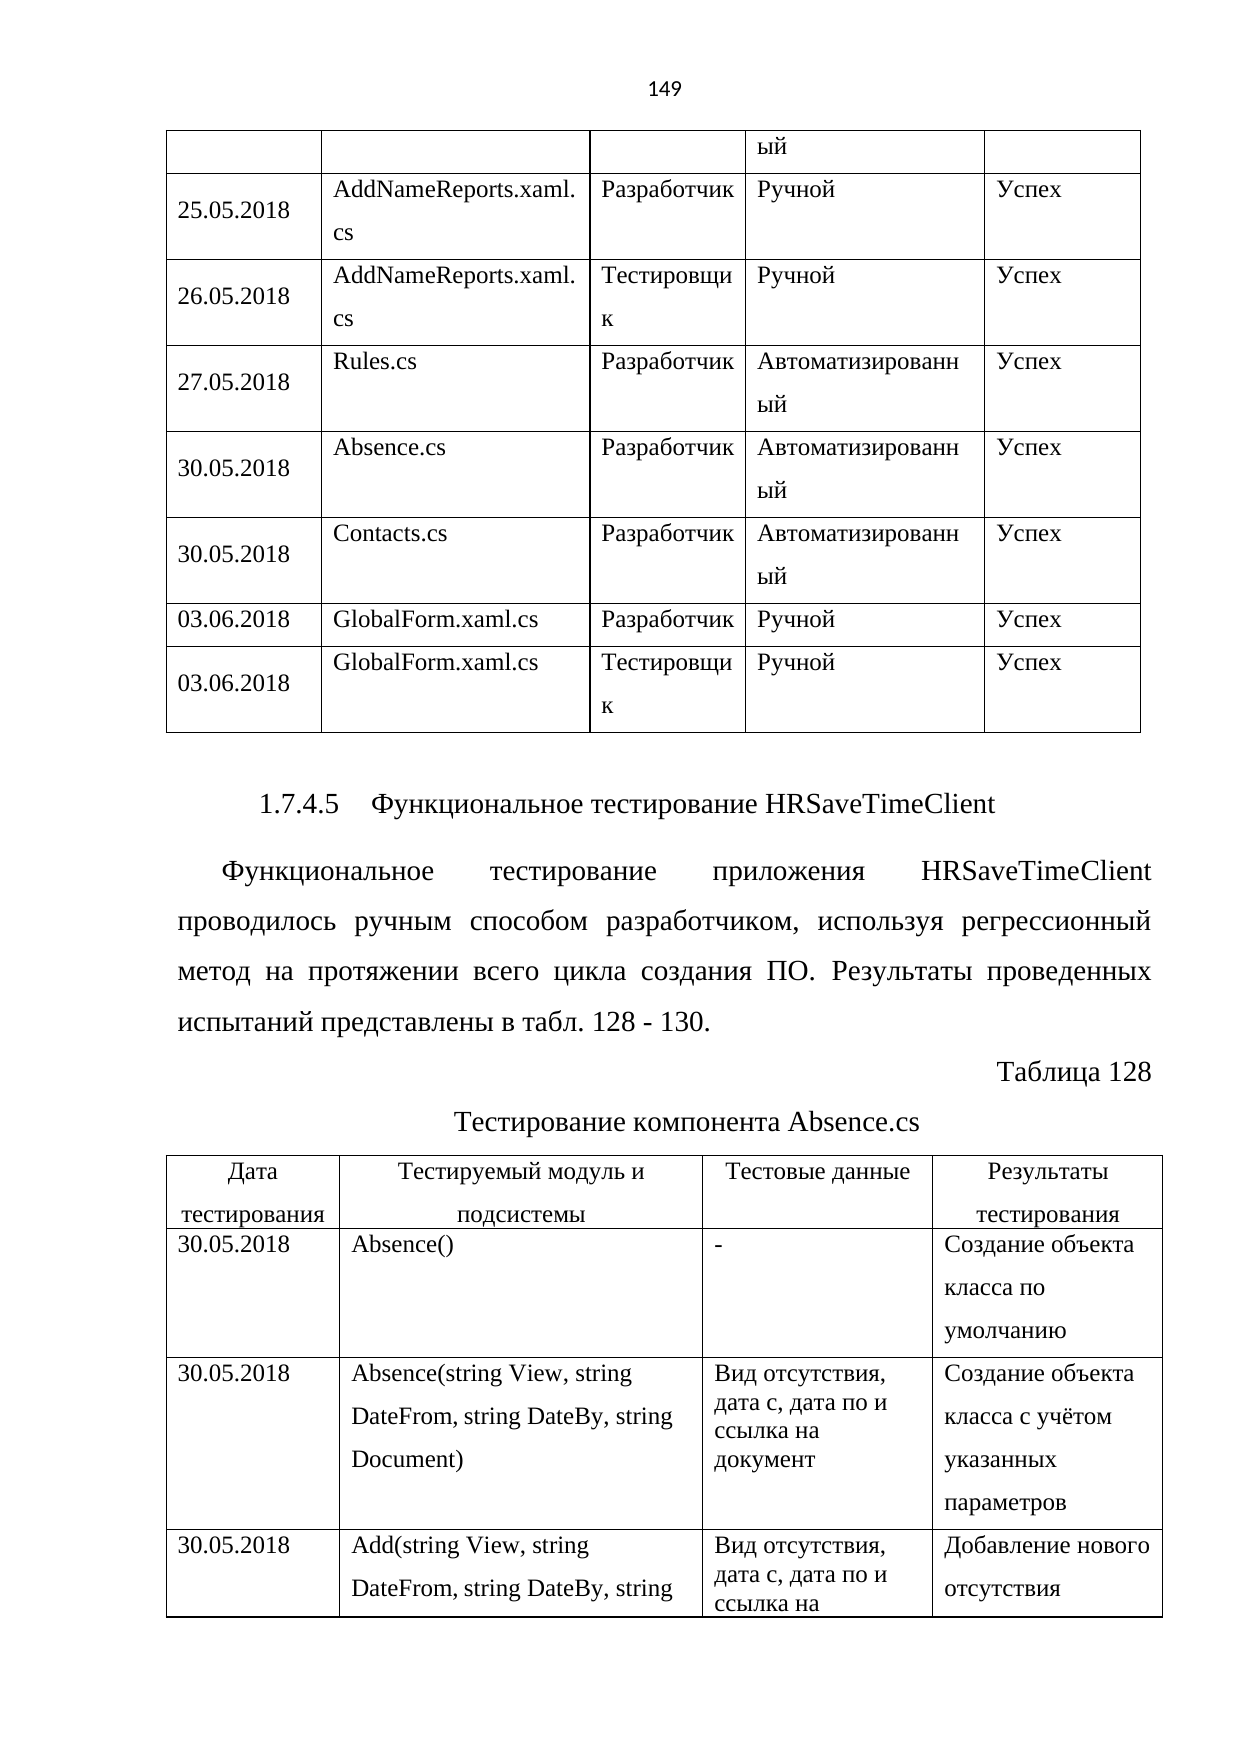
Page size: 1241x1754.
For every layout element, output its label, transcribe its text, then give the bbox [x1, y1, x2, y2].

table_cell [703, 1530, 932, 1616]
text Функциональное тестирование приложения HRSaveTimeClient проводилось ручным способом разработчиком, используя регрессионный метод на протяжении всего цикла создания ПО. Результаты проведенных испытаний представлены в табл. 128 - 130. [177, 853, 1152, 1037]
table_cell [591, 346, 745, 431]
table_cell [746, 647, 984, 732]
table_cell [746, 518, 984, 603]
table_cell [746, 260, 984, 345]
text Тестирование компонента Absence.cs [177, 1104, 1152, 1138]
list Функциональное тестирование HRSaveTimeClient [259, 786, 1152, 819]
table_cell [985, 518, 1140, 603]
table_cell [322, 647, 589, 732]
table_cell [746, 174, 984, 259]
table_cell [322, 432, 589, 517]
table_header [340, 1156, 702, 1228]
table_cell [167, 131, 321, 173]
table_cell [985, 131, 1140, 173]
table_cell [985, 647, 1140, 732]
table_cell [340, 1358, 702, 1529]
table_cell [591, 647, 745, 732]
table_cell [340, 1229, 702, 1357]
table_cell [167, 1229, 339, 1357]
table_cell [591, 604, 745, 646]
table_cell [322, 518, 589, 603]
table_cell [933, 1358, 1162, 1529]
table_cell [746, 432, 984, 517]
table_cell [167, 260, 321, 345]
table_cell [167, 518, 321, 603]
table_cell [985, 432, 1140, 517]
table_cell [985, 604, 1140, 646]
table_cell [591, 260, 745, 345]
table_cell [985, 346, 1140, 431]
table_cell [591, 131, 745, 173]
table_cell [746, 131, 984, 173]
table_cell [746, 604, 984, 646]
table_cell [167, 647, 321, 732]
text Таблица 128 [177, 1054, 1152, 1088]
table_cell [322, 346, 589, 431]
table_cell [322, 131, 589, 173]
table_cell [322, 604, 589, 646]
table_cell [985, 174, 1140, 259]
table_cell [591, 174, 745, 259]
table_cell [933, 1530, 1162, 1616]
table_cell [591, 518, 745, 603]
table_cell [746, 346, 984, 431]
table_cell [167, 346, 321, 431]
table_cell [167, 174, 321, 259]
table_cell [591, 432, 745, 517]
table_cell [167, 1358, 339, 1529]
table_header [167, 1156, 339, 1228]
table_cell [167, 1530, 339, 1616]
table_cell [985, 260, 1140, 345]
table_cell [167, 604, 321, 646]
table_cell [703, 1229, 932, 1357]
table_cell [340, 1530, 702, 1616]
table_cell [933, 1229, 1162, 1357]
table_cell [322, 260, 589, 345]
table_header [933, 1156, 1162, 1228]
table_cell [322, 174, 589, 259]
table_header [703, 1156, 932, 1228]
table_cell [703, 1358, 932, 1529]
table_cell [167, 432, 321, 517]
